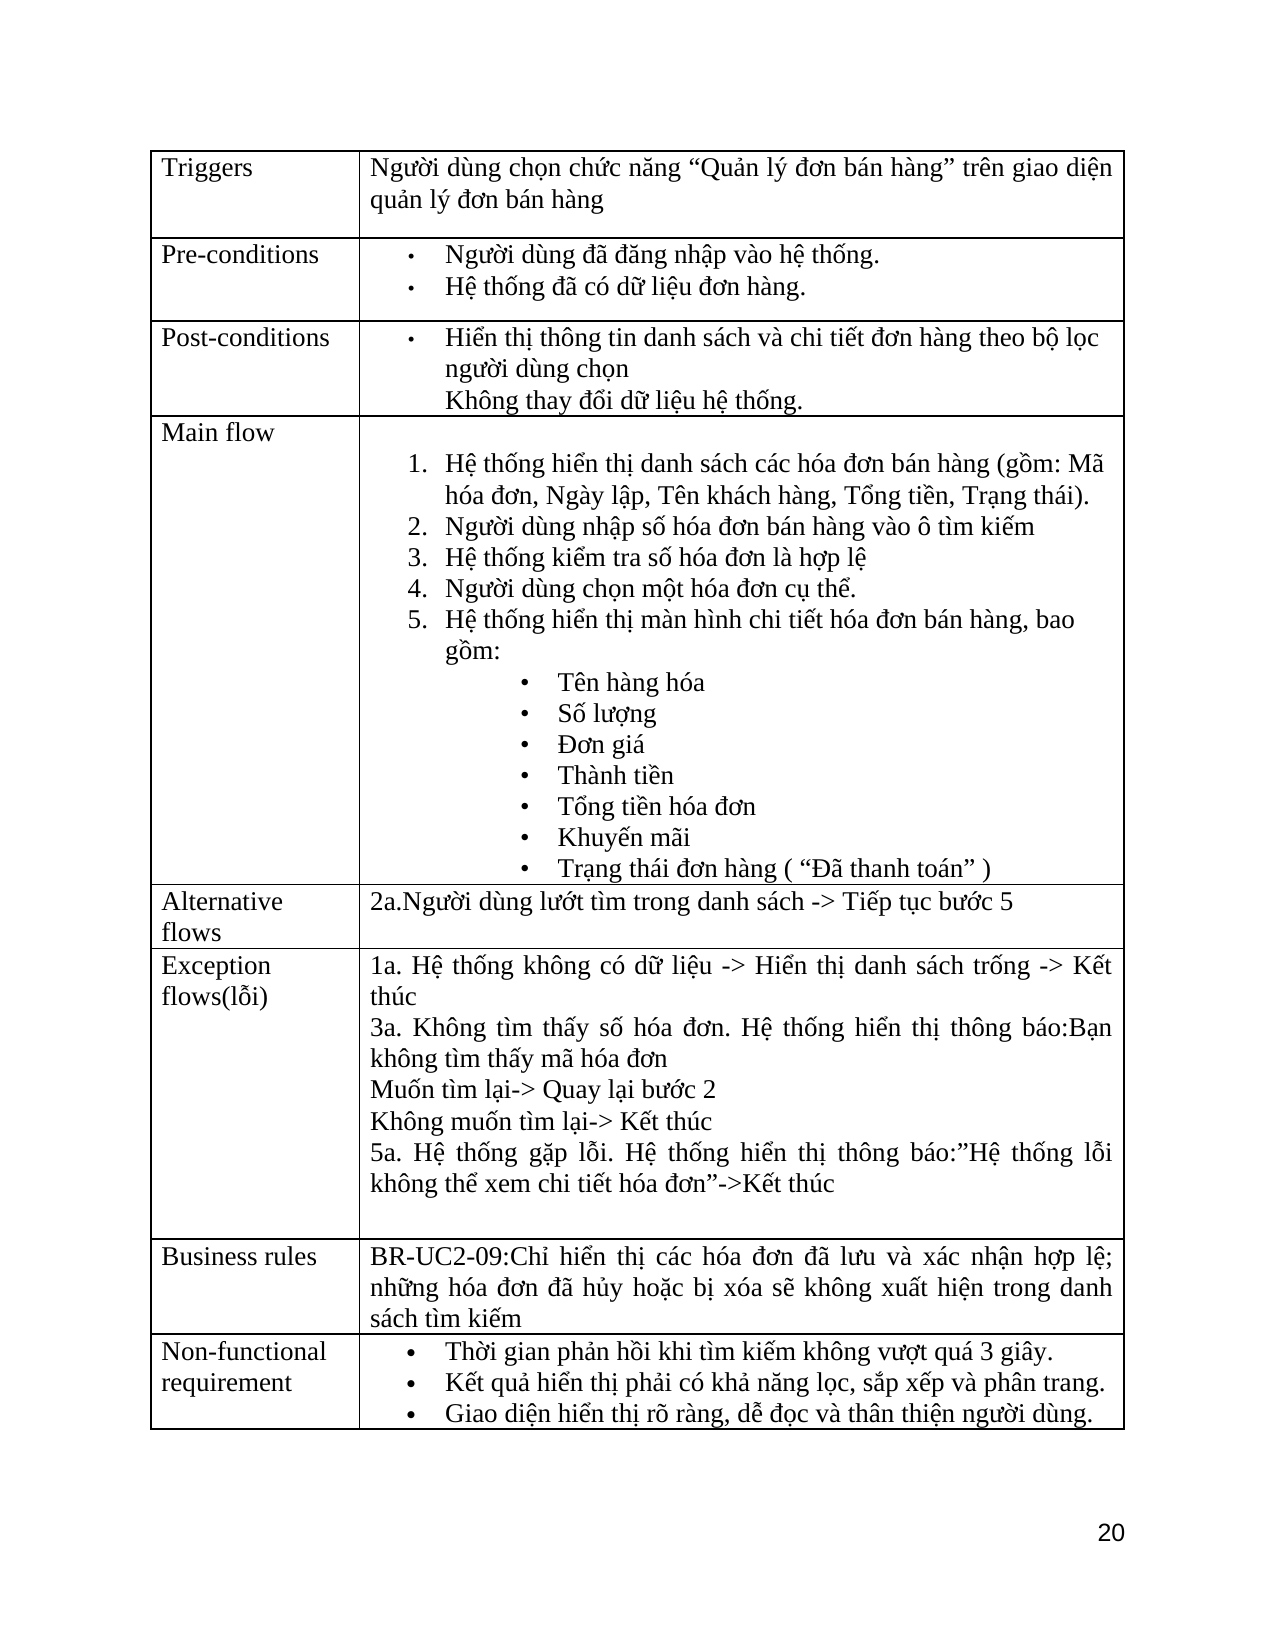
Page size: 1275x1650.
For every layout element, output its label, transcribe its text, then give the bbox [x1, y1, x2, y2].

table_cell Main flow [152, 417, 359, 884]
table_cell Người dùng đã đăng nhập vào hệ thống. Hệ thống đã có dữ liệu đơn hàng. [360, 239, 1123, 320]
table_cell Exception flows(lỗi) [152, 949, 359, 1238]
table_cell BR-UC2-09:Chỉ hiển thị các hóa đơn đã lưu và xác nhận hợp lệ; những hóa đơn đã hủy hoặc bị xóa sẽ không xuất hiện trong danh sách tìm kiếm [360, 1240, 1123, 1333]
table_cell Alternative flows [152, 885, 359, 947]
table_cell Pre-conditions [152, 239, 359, 320]
table_cell Triggers [152, 152, 359, 237]
table_cell Thời gian phản hồi khi tìm kiếm không vượt quá 3 giây. Kết quả hiển thị phải có khả năng lọc, sắp xếp và phân trang. Giao diện hiển thị rõ ràng, dễ đọc và thân thiện người dùng. [360, 1335, 1123, 1428]
table_cell 1a. Hệ thống không có dữ liệu -> Hiển thị danh sách trống -> Kết thúc 3a. Không tìm thấy số hóa đơn. Hệ thống hiển thị thông báo:Bạn không tìm thấy mã hóa đơn Muốn tìm lại-> Quay lại bước 2 Không muốn tìm lại-> Kết thúc 5a. Hệ thống gặp lỗi. Hệ thống hiển thị thông báo:”Hệ thống lỗi không thể xem chi tiết hóa đơn”->Kết thúc [360, 949, 1123, 1238]
table_cell Post-conditions [152, 322, 359, 415]
table_cell 2a.Người dùng lướt tìm trong danh sách -> Tiếp tục bước 5 [360, 885, 1123, 947]
table_cell Người dùng chọn chức năng “Quản lý đơn bán hàng” trên giao diện quản lý đơn bán hàng [360, 152, 1123, 237]
table_cell Hệ thống hiển thị danh sách các hóa đơn bán hàng (gồm: Mã hóa đơn, Ngày lập, Tên khách hàng, Tổng tiền, Trạng thái). Người dùng nhập số hóa đơn bán hàng vào ô tìm kiếm Hệ thống kiểm tra số hóa đơn là hợp lệ Người dùng chọn một hóa đơn cụ thể. Hệ thống hiển thị màn hình chi tiết hóa đơn bán hàng, bao gồm: Tên hàng hóa Số lượng Đơn giá Thành tiền Tổng tiền hóa đơn Khuyến mãi Trạng thái đơn hàng ( “Đã thanh toán” ) [360, 417, 1123, 884]
table_cell Hiển thị thông tin danh sách và chi tiết đơn hàng theo bộ lọc người dùng chọn Không thay đổi dữ liệu hệ thống. [360, 322, 1123, 415]
table_cell Non-functional requirement [152, 1335, 359, 1428]
table_cell Business rules [152, 1240, 359, 1333]
